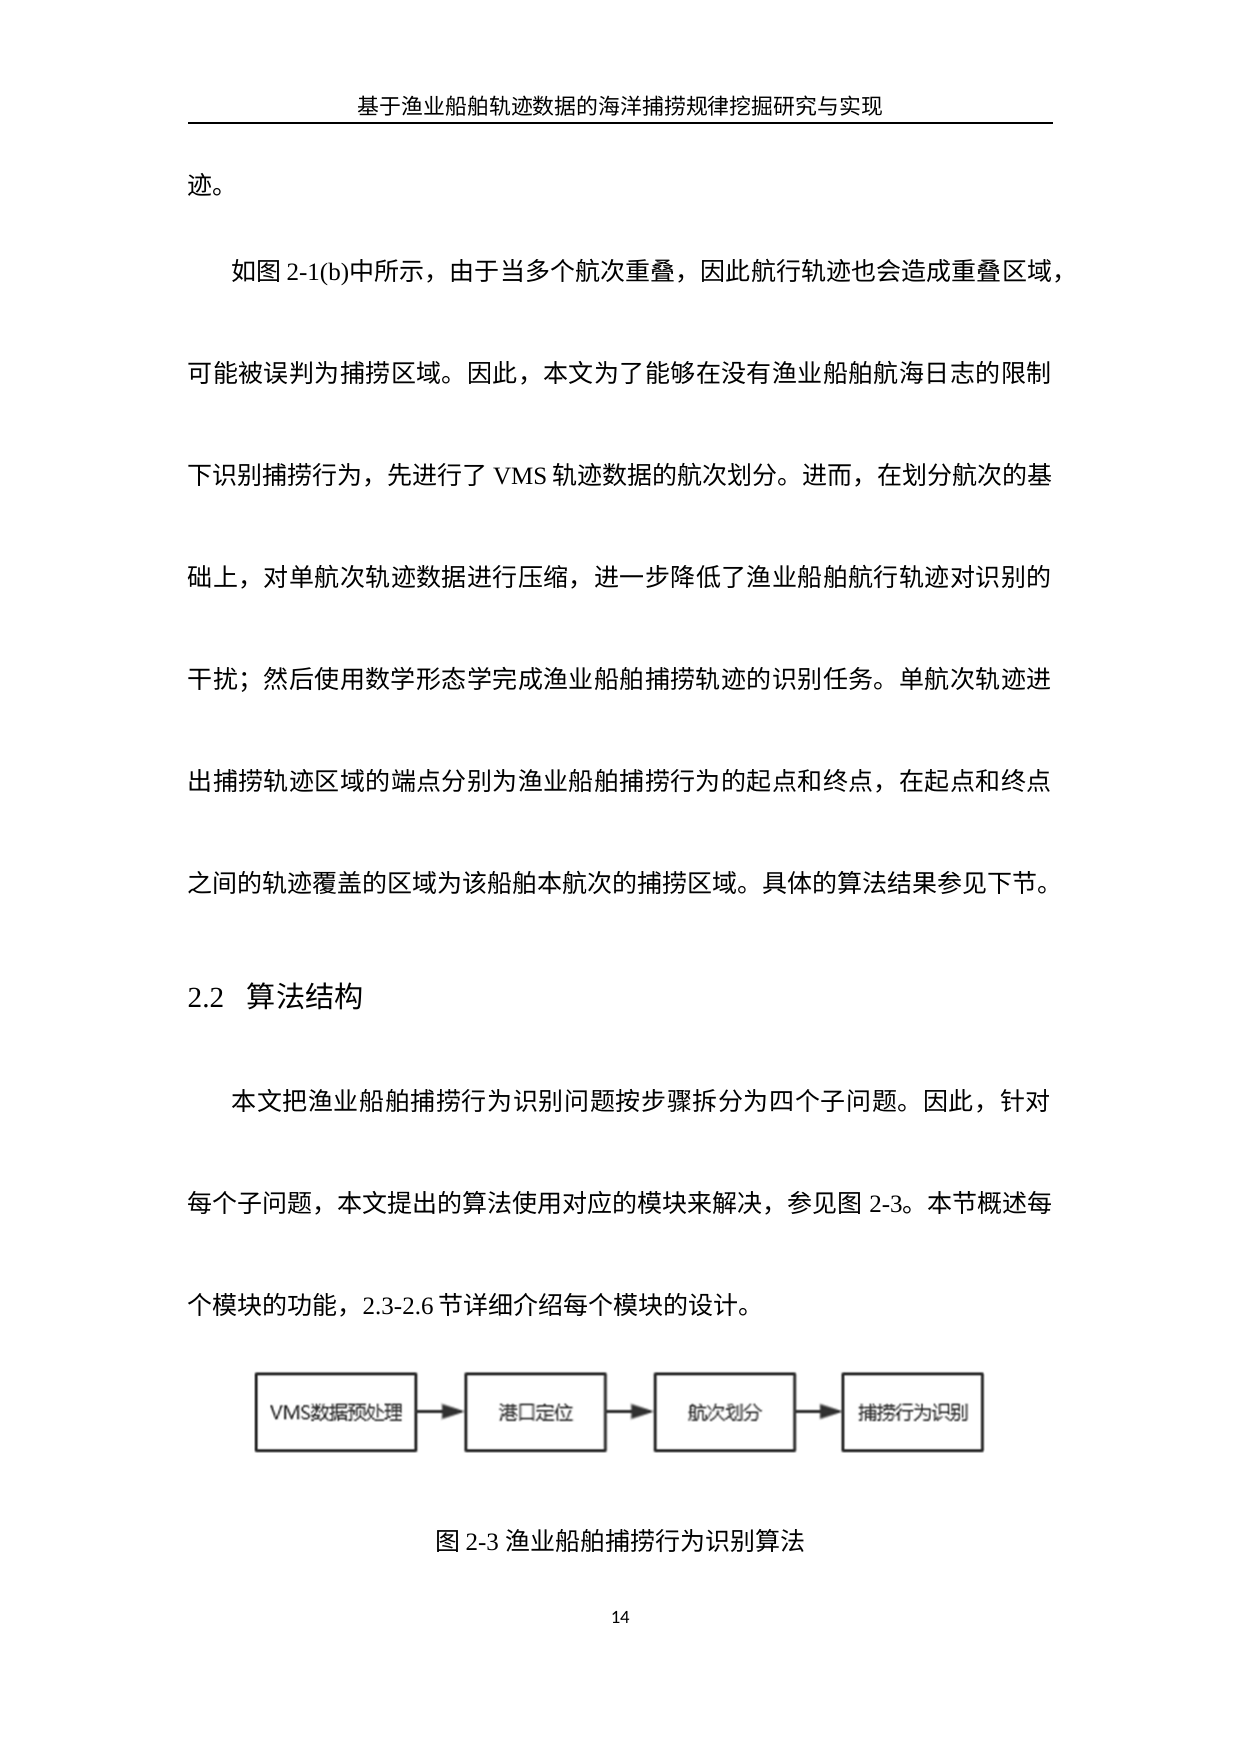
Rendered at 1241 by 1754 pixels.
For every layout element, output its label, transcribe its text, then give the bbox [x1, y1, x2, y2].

picture [250, 1355, 990, 1468]
text 如图2-1(b)中所示，由于当多个航次重叠，因此航行轨迹也会造成重叠区域，可能被误判为捕捞区域。因此，本文为了能够在没有渔业船舶航海日志的限制下识别捕捞行为，先进行了VMS轨迹数据的航次划分。进而，在划分航次的基础上，对单航次轨迹数据进行压缩，进一步降低了渔业船舶航行轨迹对识别的干扰；然后使用数学形态学完成渔业船舶捕捞轨迹的识别任务。单航次轨迹进出捕捞轨迹区域的端点分别为渔业船舶捕捞行为的起点和终点，在起点和终点之间的轨迹覆盖的区域为该船舶本航次的捕捞区域。具体的算法结果参见下节。 [187, 236, 1053, 915]
subtitle 算法结构 [187, 960, 1053, 1028]
text 本文把渔业船舶捕捞行为识别问题按步骤拆分为四个子问题。因此，针对每个子问题，本文提出的算法使用对应的模块来解决，参见图2-3。本节概述每个模块的功能，2.3-2.6节详细介绍每个模块的设计。 [187, 1066, 1053, 1338]
table_cell 图2-3 渔业船舶捕捞行为识别算法 [176, 1506, 1064, 1574]
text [187, 150, 1053, 218]
table_header [176, 1356, 1064, 1506]
